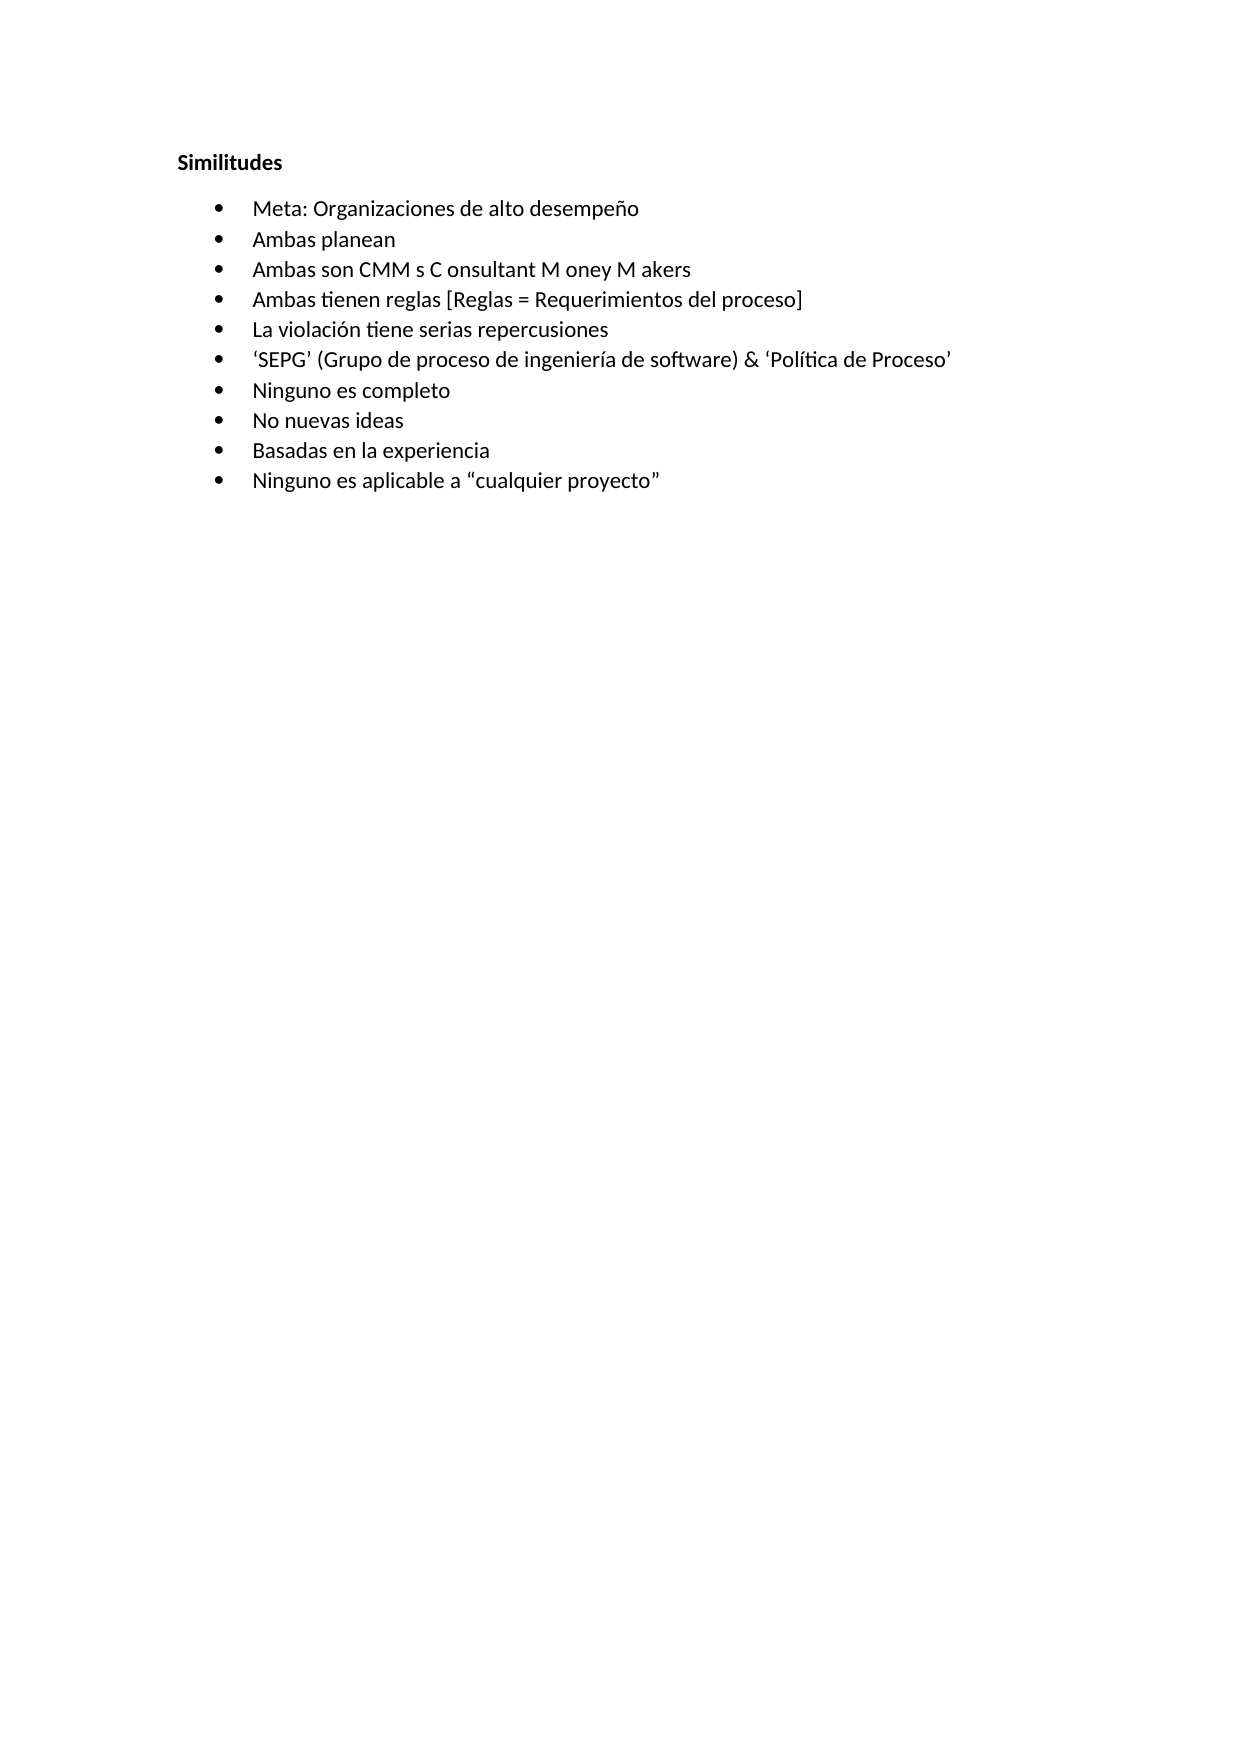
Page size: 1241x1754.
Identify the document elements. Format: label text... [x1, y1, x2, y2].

list ‘SEPG’ (Grupo de proceso de ingeniería de software) & ‘Política de Proceso’ [215, 346, 1063, 373]
list No nuevas ideas [215, 406, 1063, 434]
list Ambas son CMM s C onsultant M oney M akers [215, 255, 1063, 283]
list Meta: Organizaciones de alto desempeño [215, 194, 1063, 222]
list La violación tiene serias repercusiones [215, 315, 1063, 343]
list Ninguno es completo [215, 376, 1063, 404]
list Basadas en la experiencia [215, 436, 1063, 464]
list Ambas tienen reglas [Reglas = Requerimientos del proceso] [215, 285, 1063, 313]
list Ninguno es aplicable a “cualquier proyecto” [215, 466, 1063, 494]
list Ambas planean [215, 225, 1063, 253]
text Similitudes [177, 148, 1063, 176]
